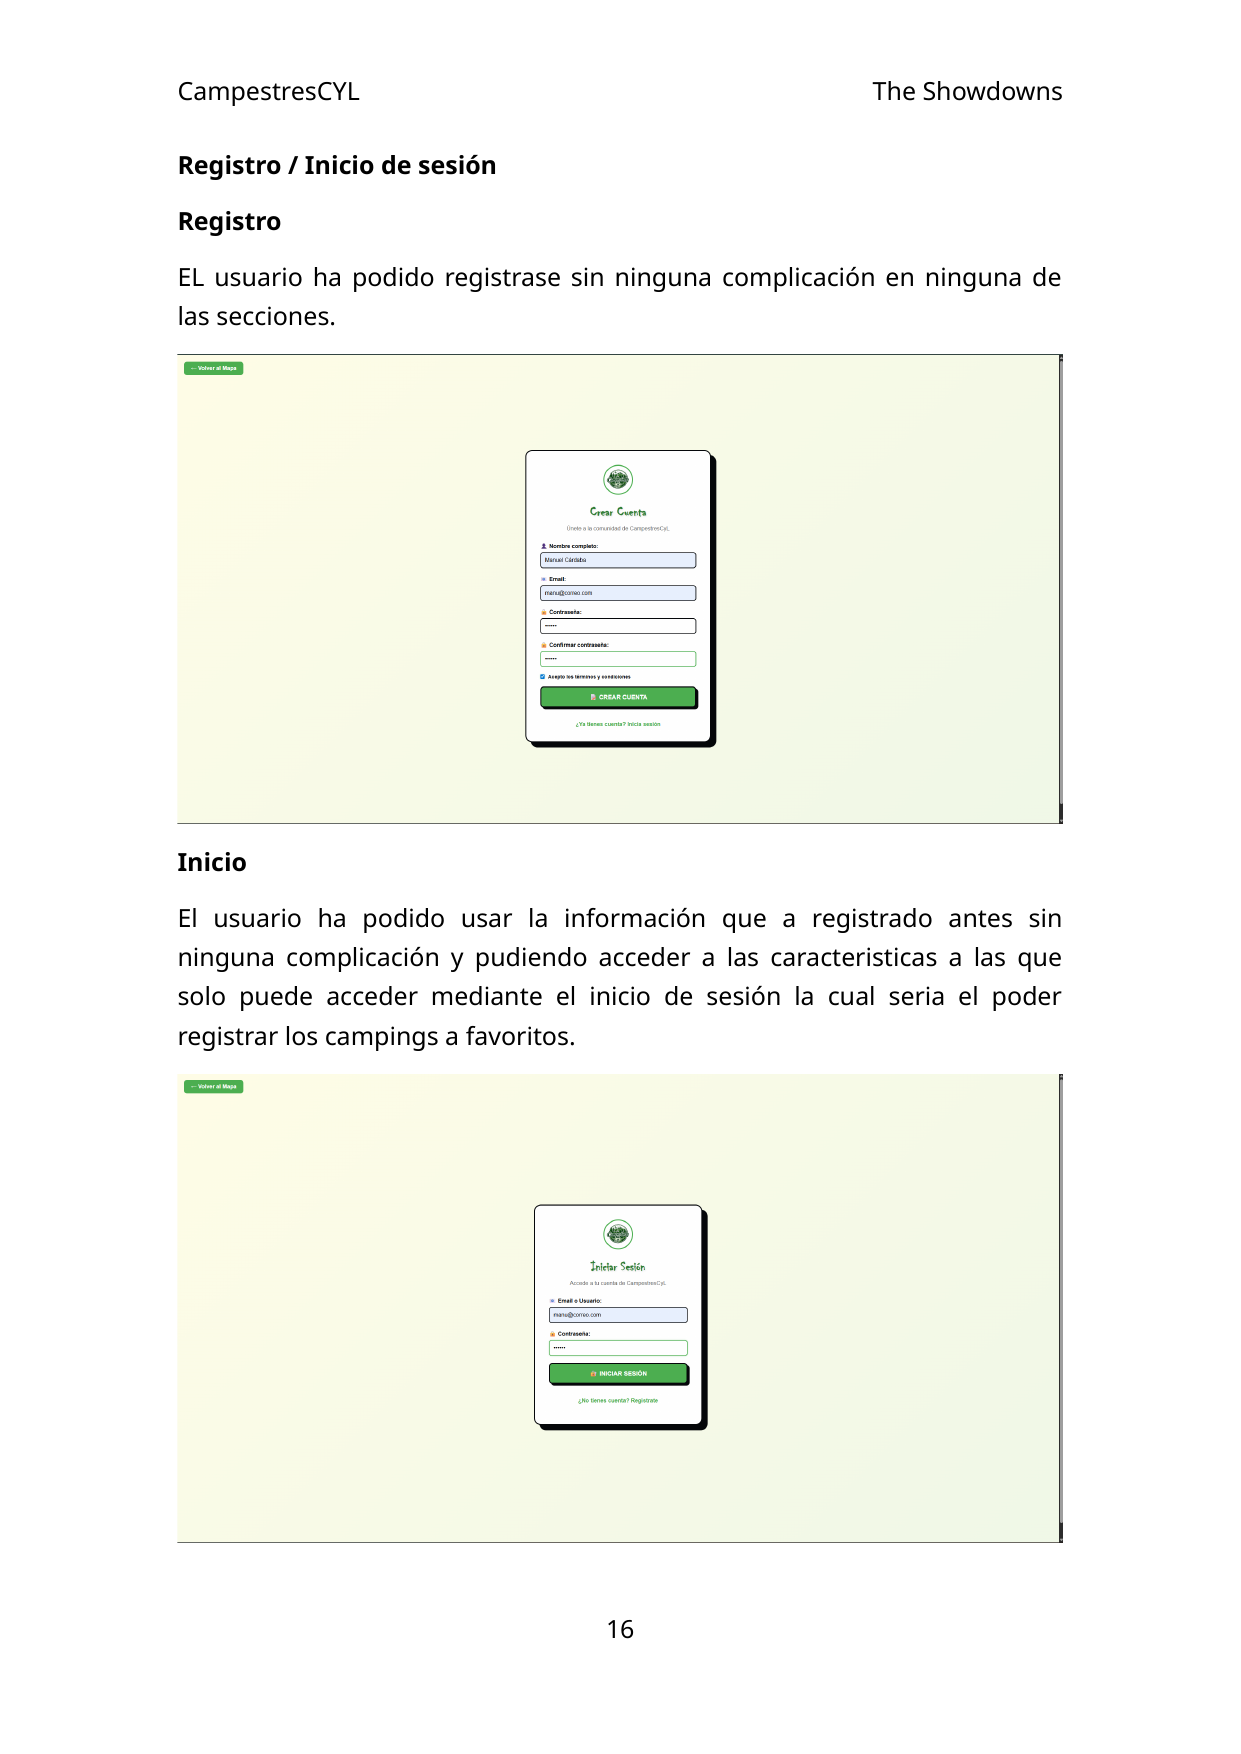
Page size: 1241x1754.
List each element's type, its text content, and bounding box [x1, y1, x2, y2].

text Registro / Inicio de sesión [177, 148, 1063, 182]
picture [177, 1074, 1063, 1543]
text El usuario ha podido usar la información que a registrado antes sin ninguna complicación y pudiendo acceder a las caracteristicas a las que solo puede acceder mediante el inicio de sesión la cual seria el poder registrar los campings a favoritos. [177, 901, 1063, 1052]
text EL usuario ha podido registrase sin ninguna complicación en ninguna de las secciones. [177, 259, 1063, 332]
picture [177, 354, 1063, 824]
text Registro [177, 203, 1063, 237]
text Inicio [177, 845, 1063, 879]
